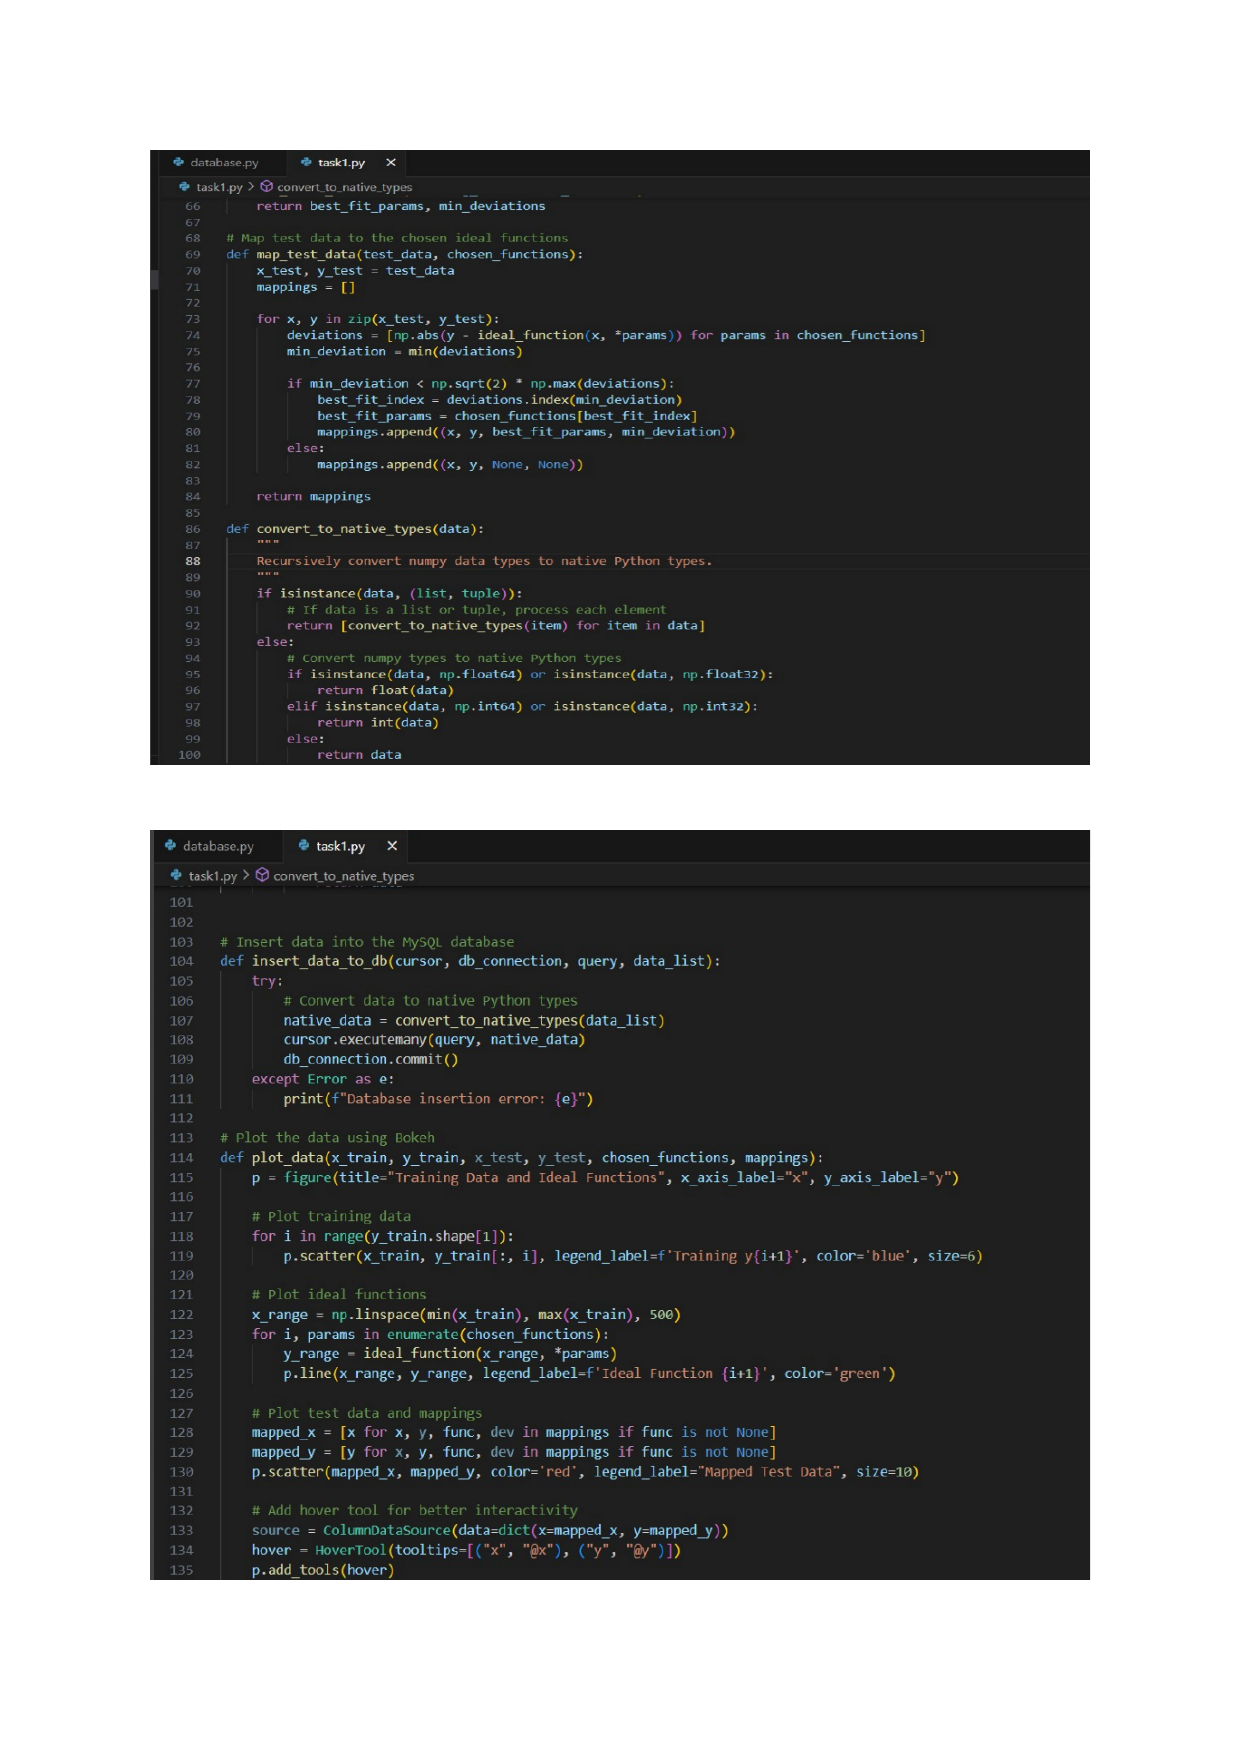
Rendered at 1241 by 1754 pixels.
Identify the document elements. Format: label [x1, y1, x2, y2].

picture [150, 830, 1091, 1580]
picture [150, 150, 1090, 765]
